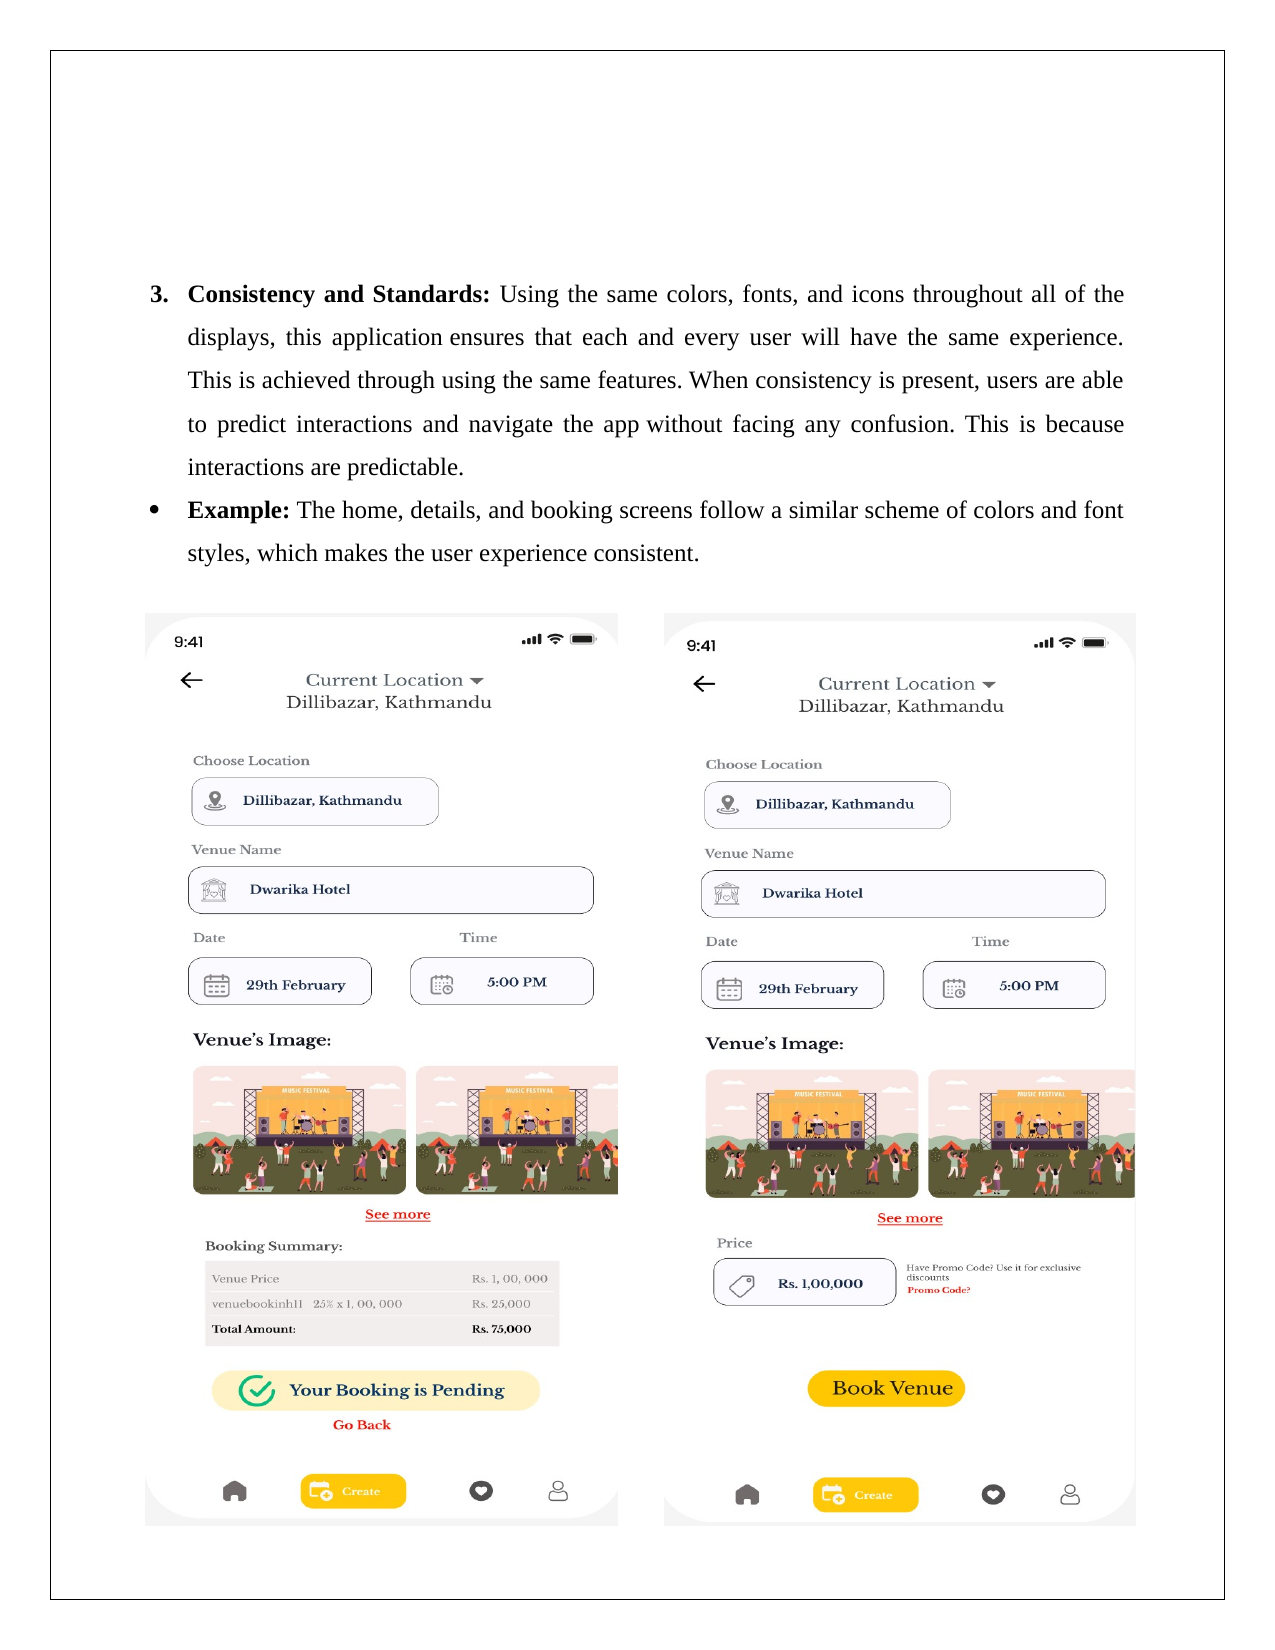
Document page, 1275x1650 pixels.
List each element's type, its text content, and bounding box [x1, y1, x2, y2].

list Example: The home, details, and booking screens follow a similar scheme of colors and font styles, which makes the user experience consistent. [150, 495, 1125, 567]
picture [145, 613, 618, 1526]
list Consistency and Standards: Using the same colors, fonts, and icons throughout all of the displays, this application ensures that each and every user will have the same experience. This is achieved through using the same features. When consistency is present, users are able to predict interactions and navigate the app without facing any confusion. This is because interactions are predictable. [150, 279, 1125, 481]
picture [664, 613, 1136, 1526]
